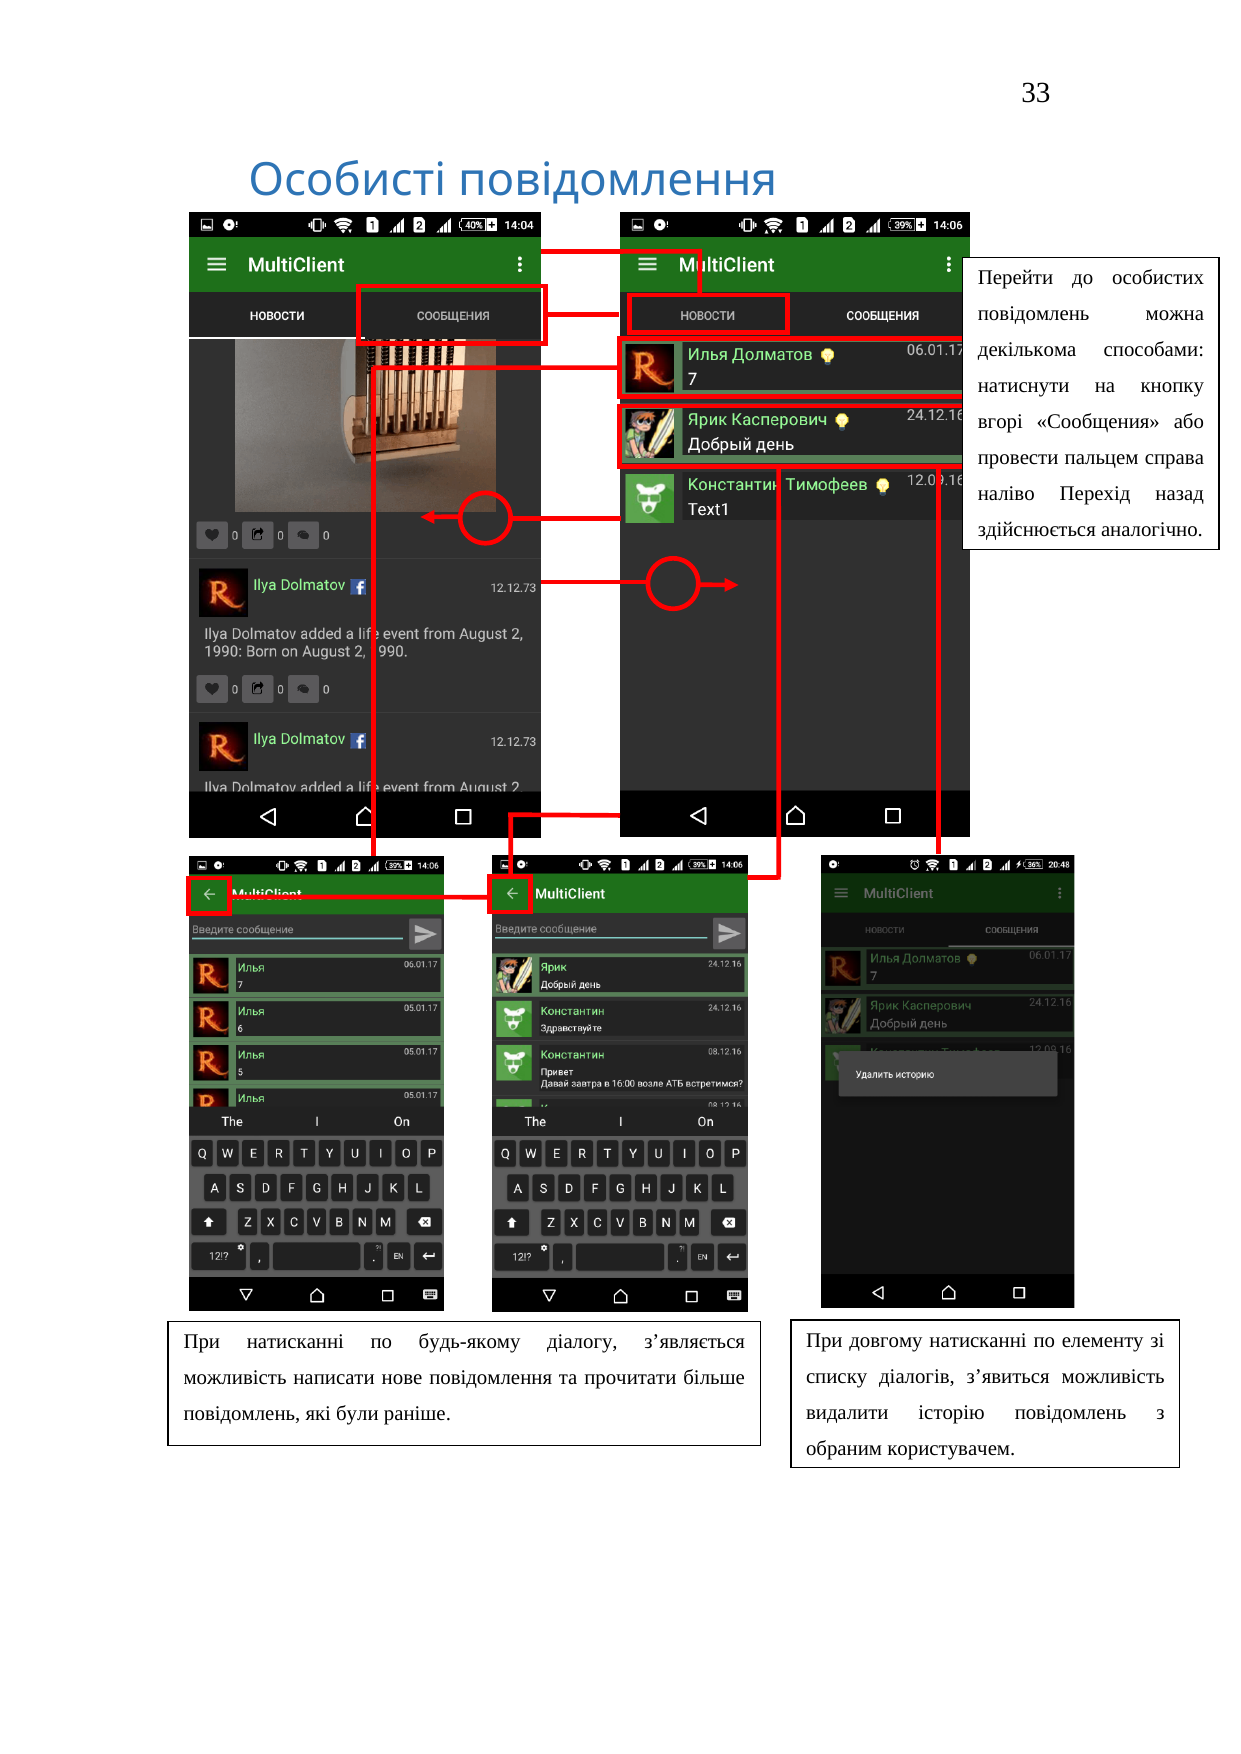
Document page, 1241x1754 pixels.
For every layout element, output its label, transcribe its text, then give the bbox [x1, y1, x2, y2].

picture [191, 880, 227, 911]
picture [632, 297, 785, 330]
subtitle Особисті повідомлення [189, 146, 1050, 209]
picture [189, 212, 541, 838]
picture [651, 561, 695, 606]
picture [781, 469, 936, 837]
picture [941, 469, 970, 837]
picture [361, 288, 541, 341]
picture [622, 341, 962, 394]
picture [492, 855, 748, 1312]
picture [821, 855, 1075, 1308]
picture [463, 496, 508, 540]
picture [376, 370, 541, 838]
picture [492, 879, 528, 910]
picture [189, 856, 444, 894]
picture [620, 469, 776, 837]
picture [620, 212, 970, 336]
picture [514, 818, 541, 838]
picture [622, 408, 962, 464]
picture [189, 900, 444, 1311]
picture [492, 855, 508, 874]
picture [620, 399, 962, 404]
